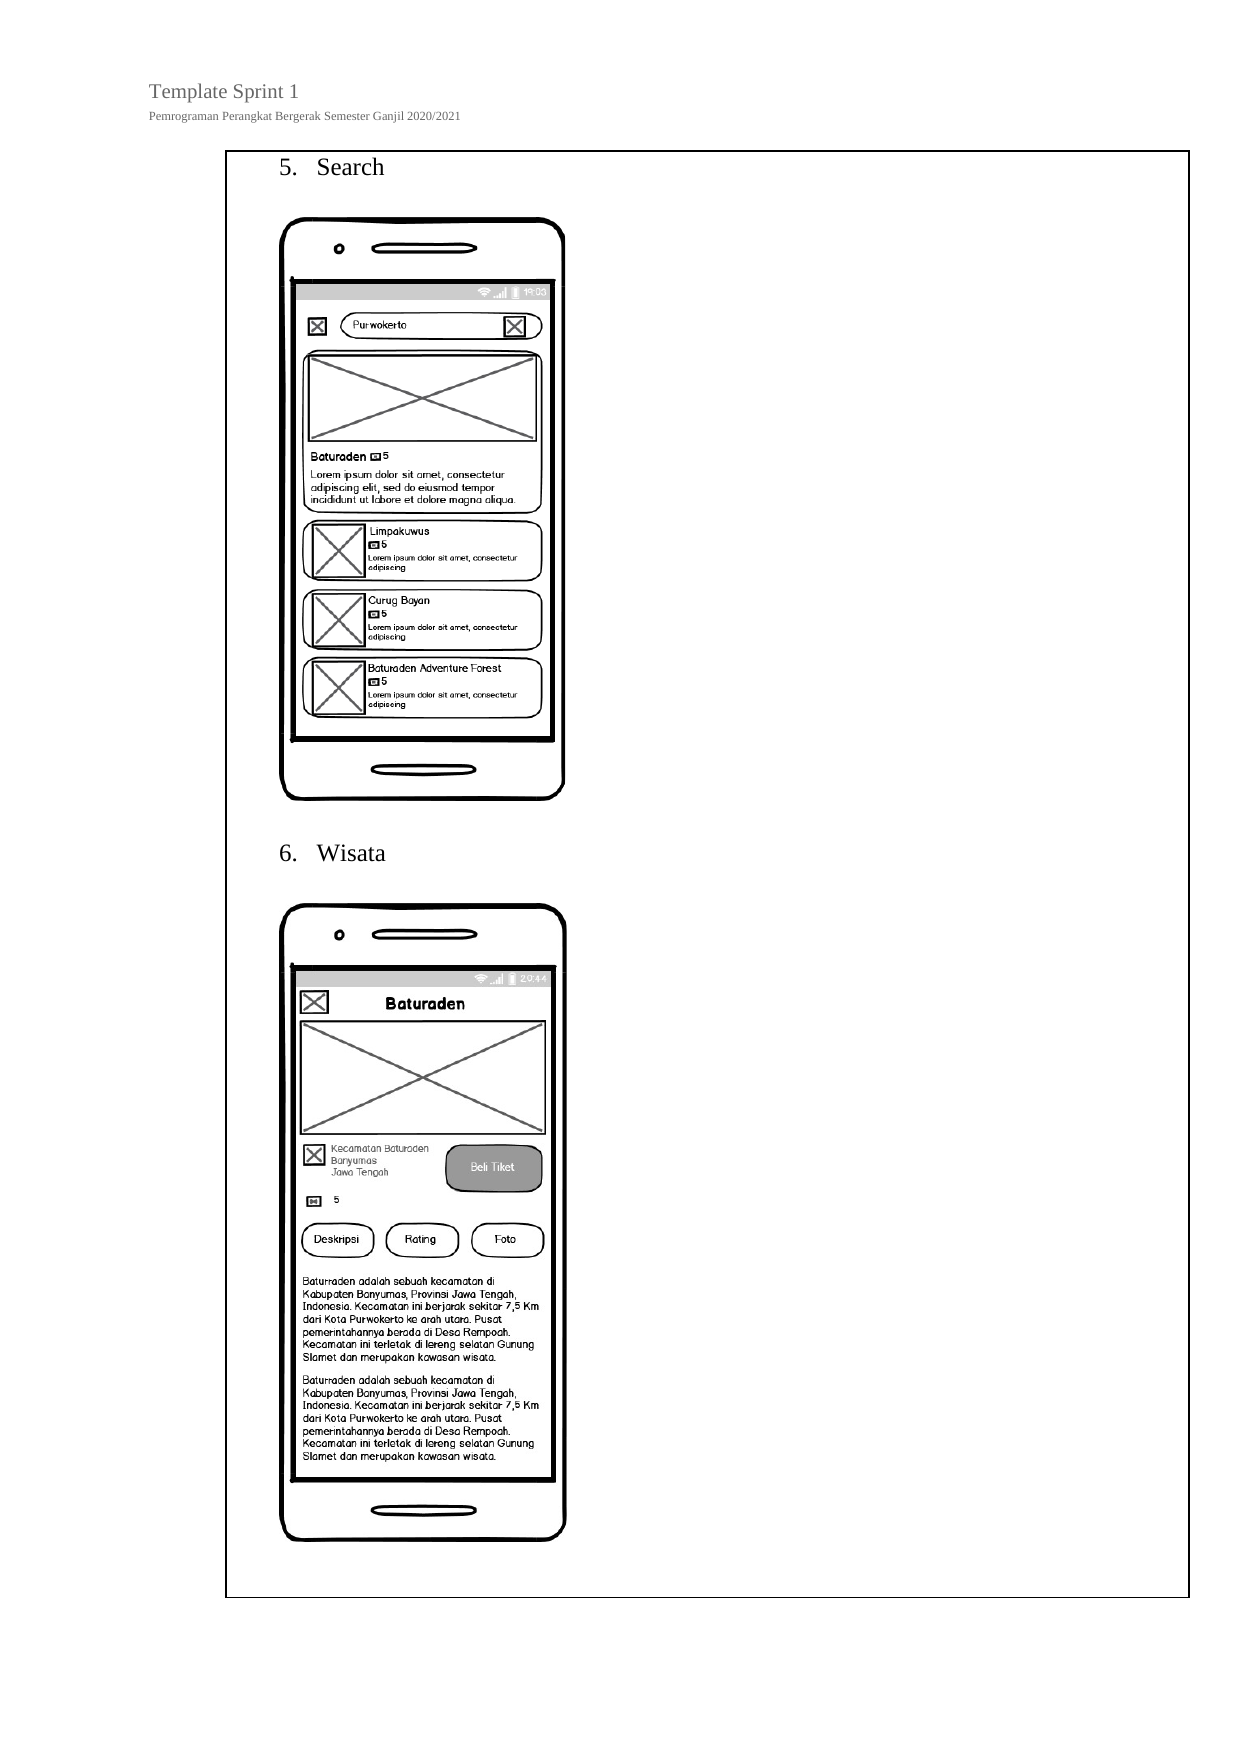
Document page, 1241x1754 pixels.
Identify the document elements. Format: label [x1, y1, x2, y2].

picture [278, 217, 566, 801]
table_header [227, 152, 1188, 1597]
picture [278, 903, 567, 1542]
